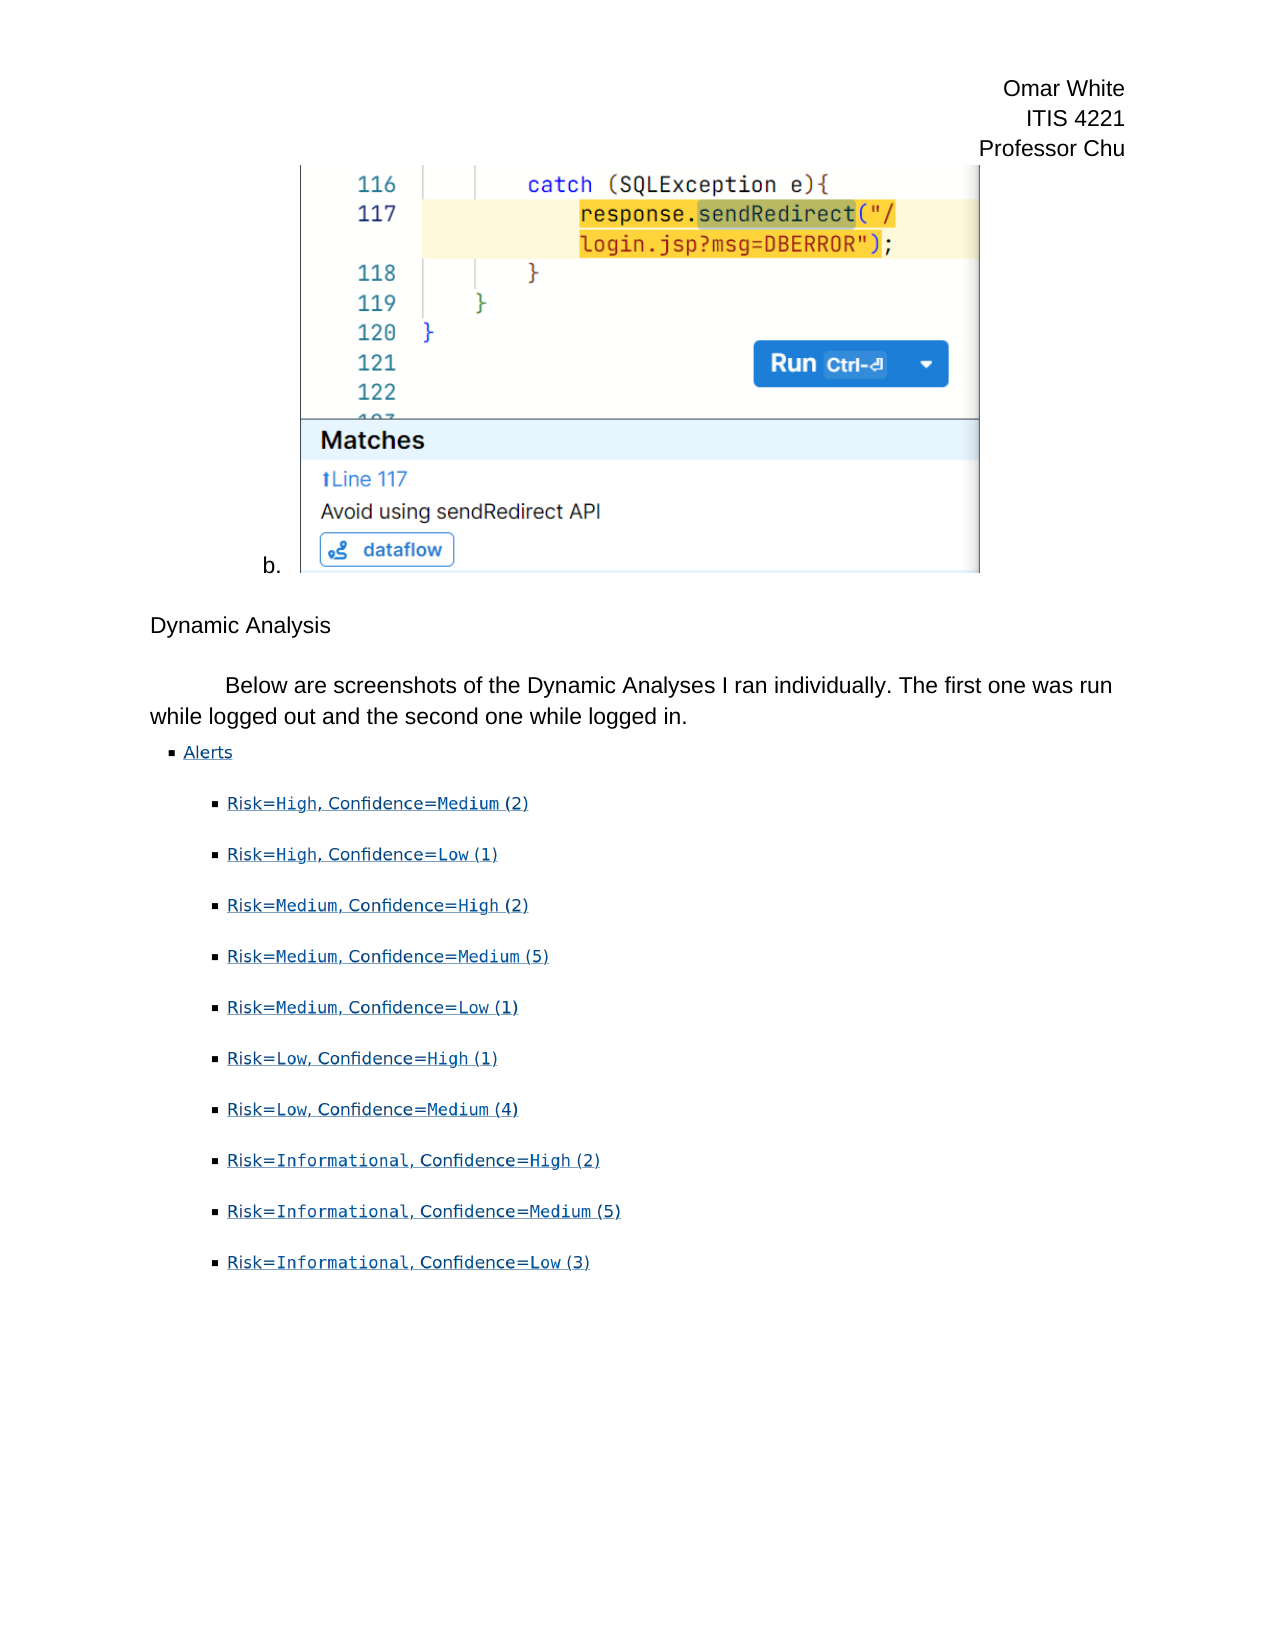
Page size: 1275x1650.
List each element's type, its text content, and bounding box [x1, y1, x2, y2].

picture [150, 732, 711, 1284]
text Dynamic Analysis [150, 612, 1125, 638]
text Below are screenshots of the Dynamic Analyses I ran individually. The first one was run while logged out and the second one while logged in. [150, 672, 1125, 729]
picture [300, 165, 981, 573]
